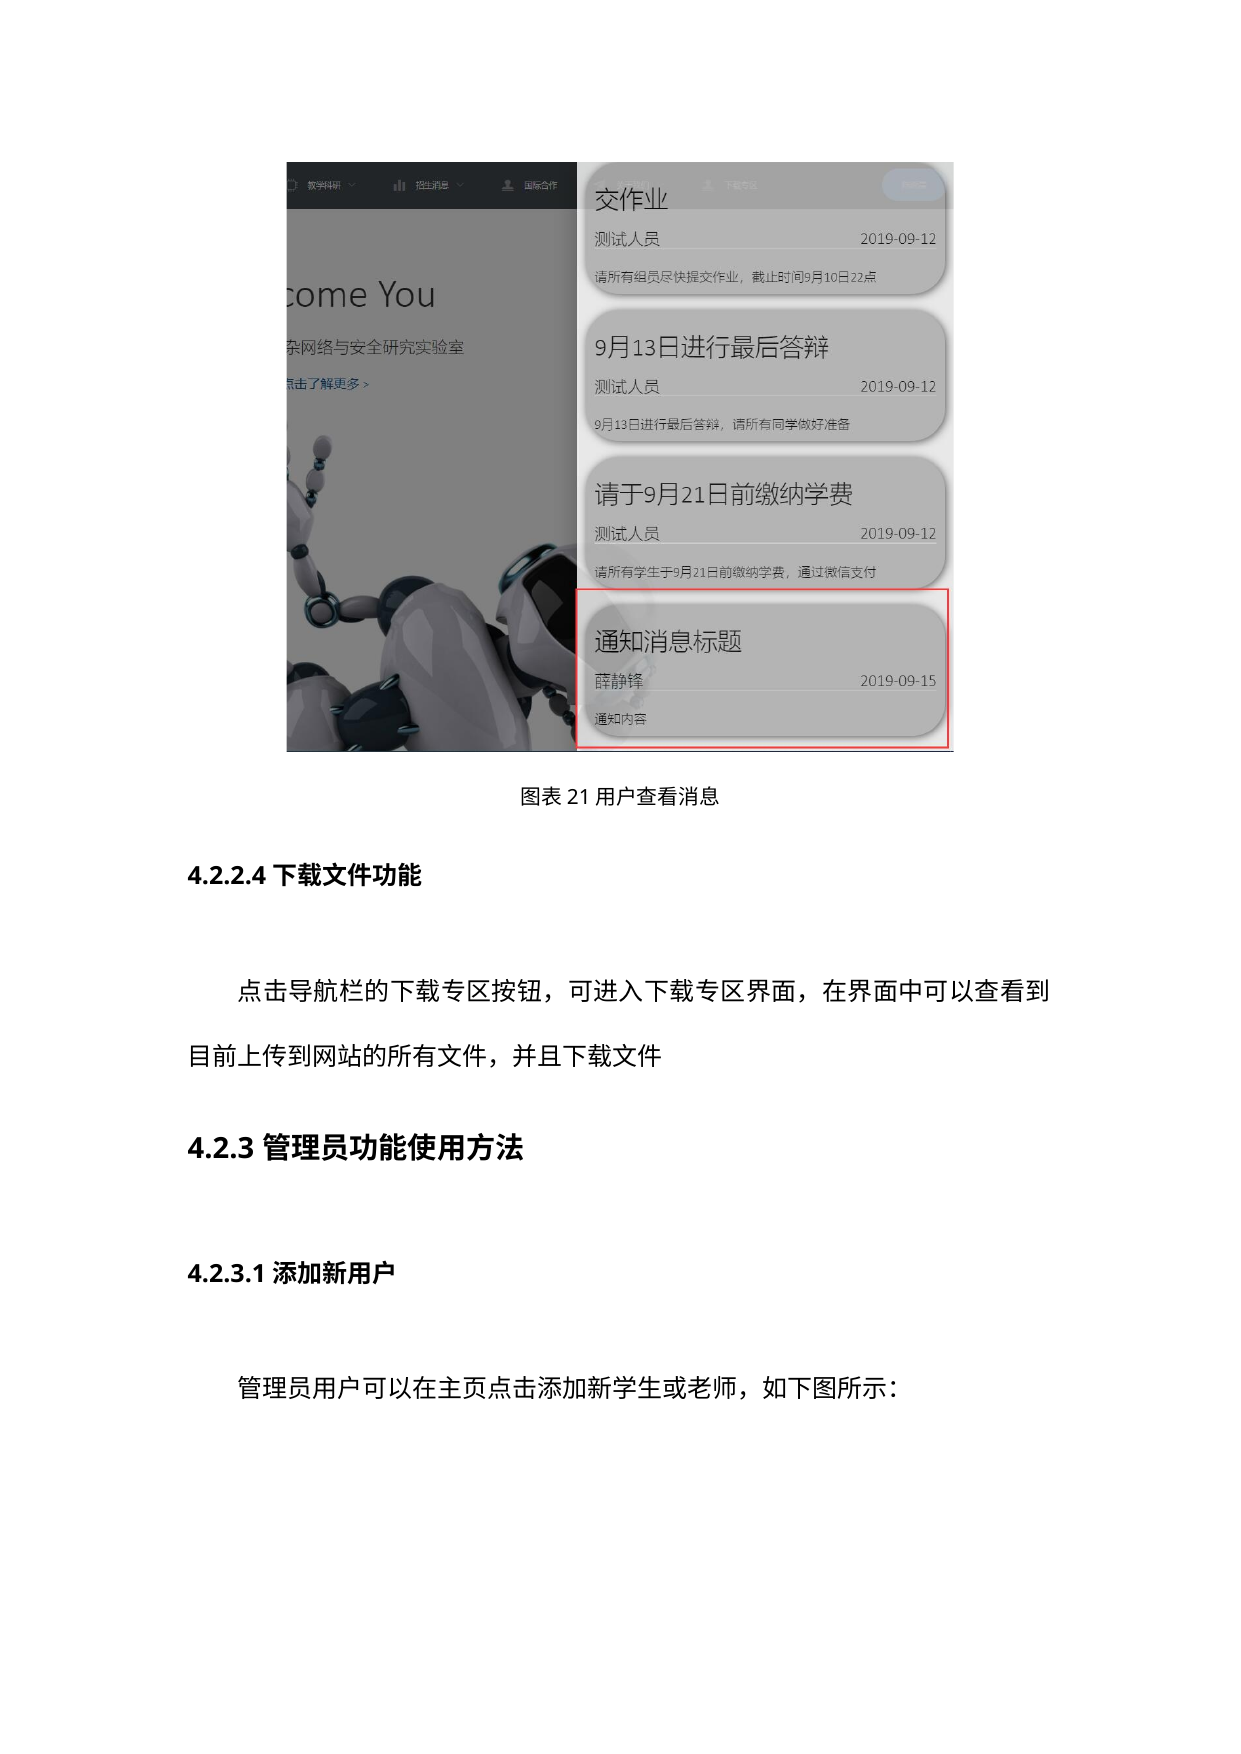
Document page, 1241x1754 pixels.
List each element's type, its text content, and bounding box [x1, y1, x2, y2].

text 点击导航栏的下载专区按钮，可进入下载专区界面，在界面中可以查看到目前上传到网站的所有文件，并且下载文件 [187, 957, 1053, 1087]
subtitle 4.2.3 管理员功能使用方法 [187, 1114, 1053, 1179]
subtitle 4.2.2.4 下载文件功能 [187, 841, 1053, 906]
subtitle 4.2.3.1 添加新用户 [187, 1239, 1053, 1304]
text 图表 21 用户查看消息 [187, 779, 1053, 812]
text 管理员用户可以在主页点击添加新学生或老师，如下图所示： [187, 1354, 1053, 1419]
picture [286, 162, 954, 752]
